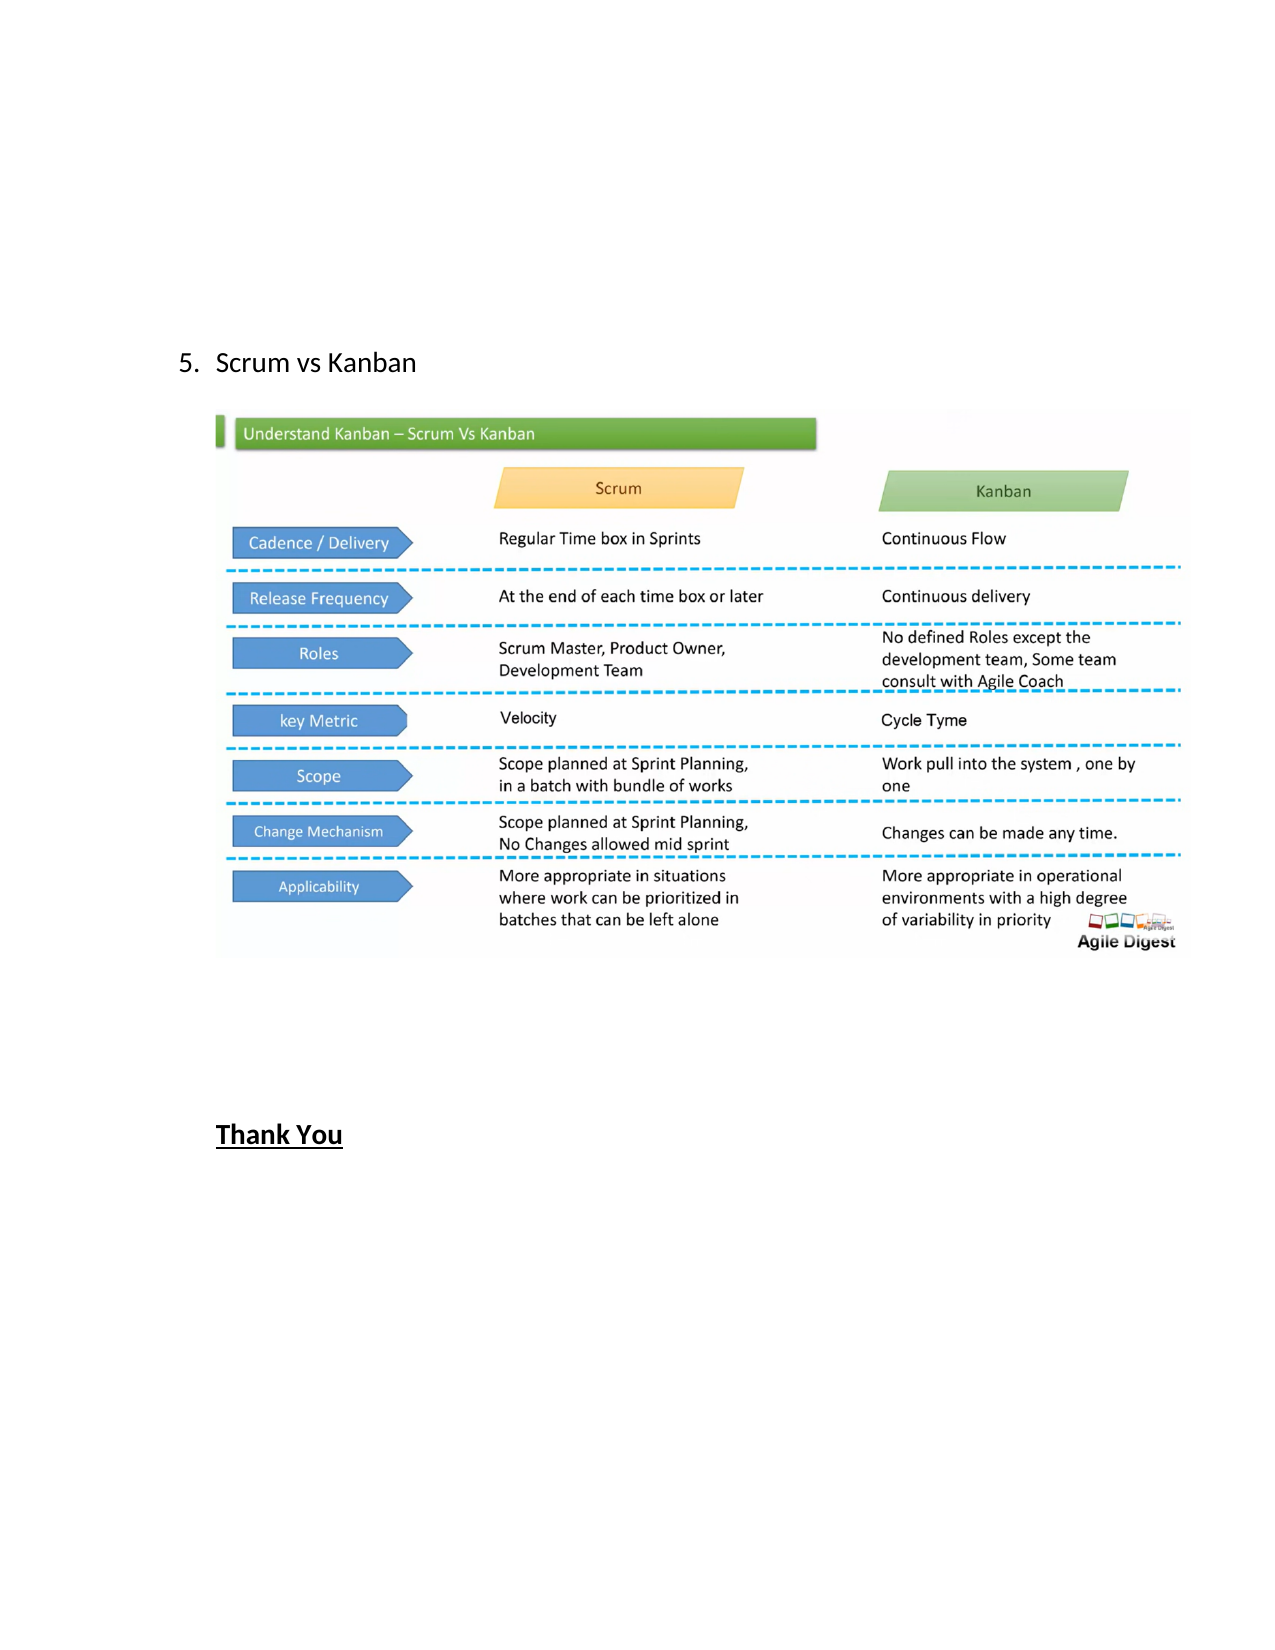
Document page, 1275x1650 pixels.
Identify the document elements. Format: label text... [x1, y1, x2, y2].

subtitle Thank You [216, 1116, 1125, 1152]
subtitle Scrum vs Kanban [178, 344, 1125, 380]
picture [215, 409, 1191, 958]
